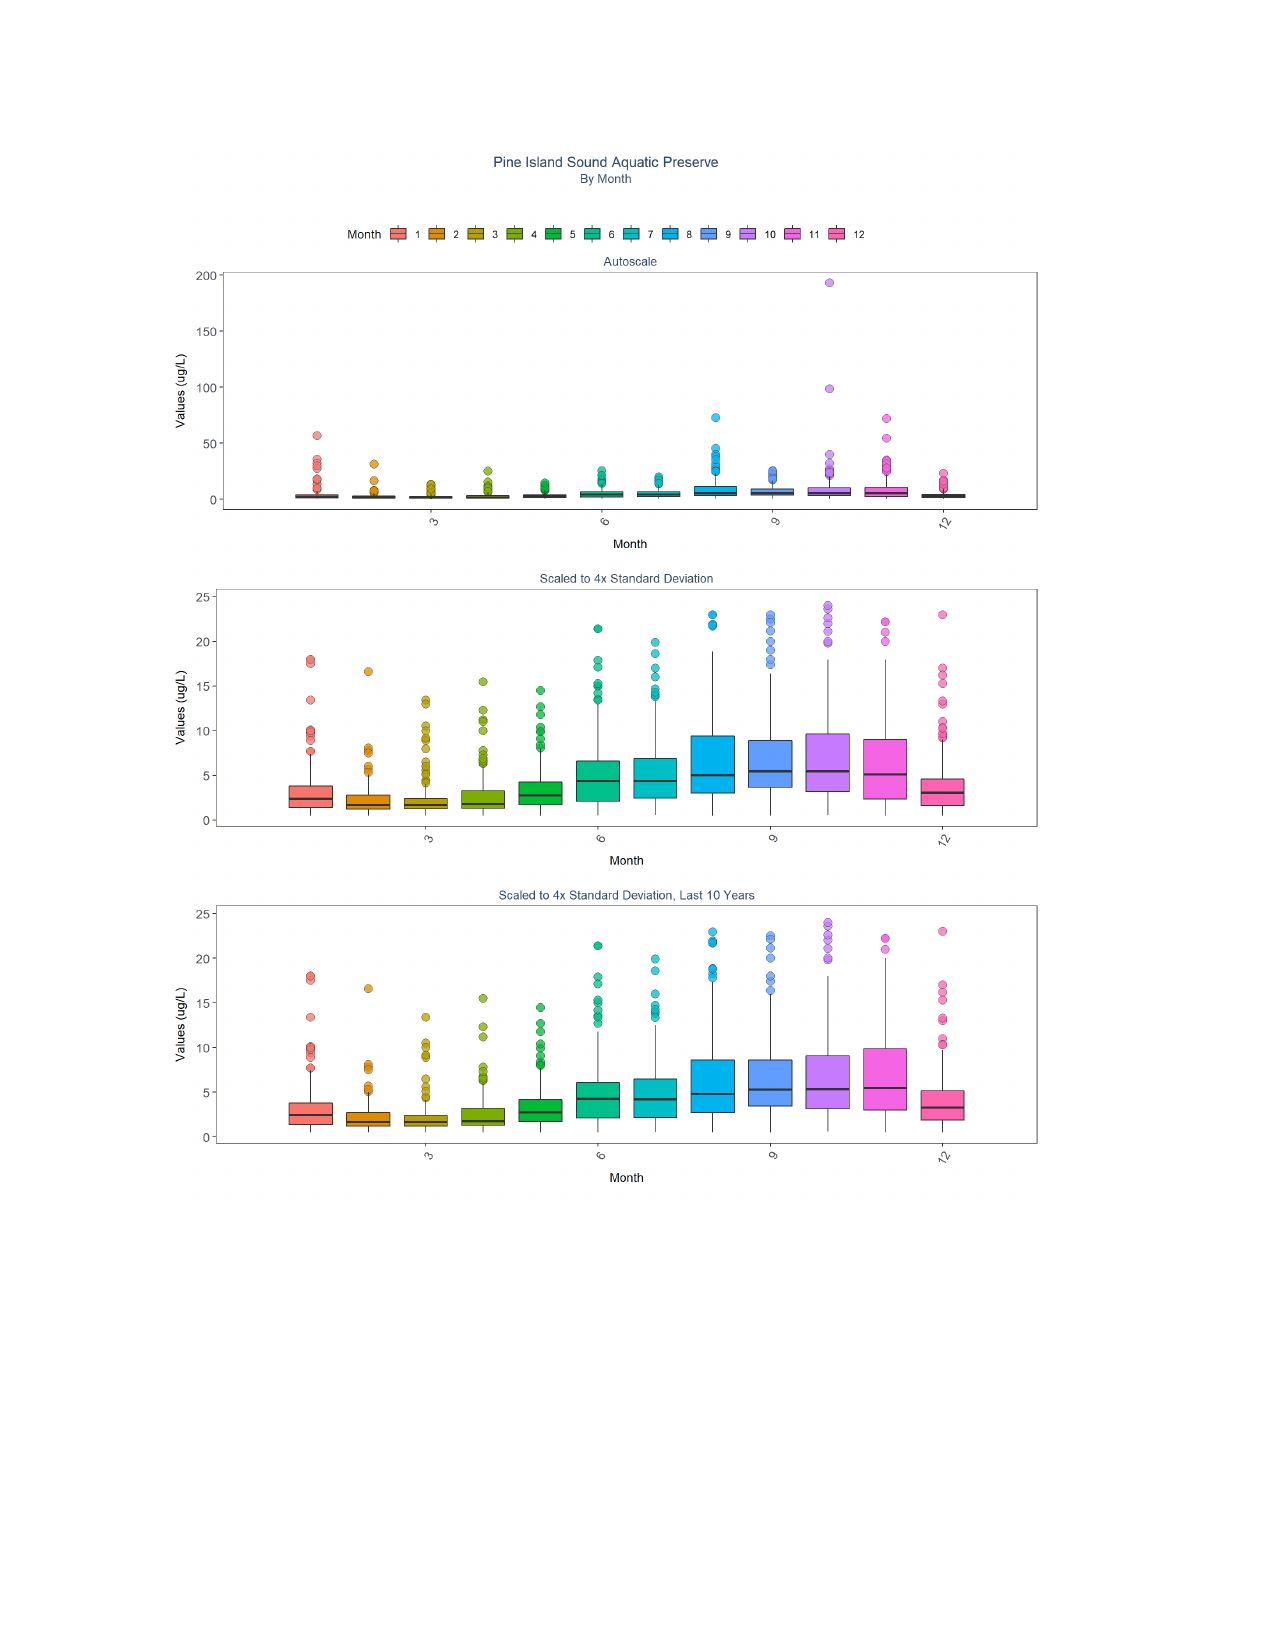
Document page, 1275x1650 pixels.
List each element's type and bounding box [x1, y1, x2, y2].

picture [168, 150, 1044, 1200]
